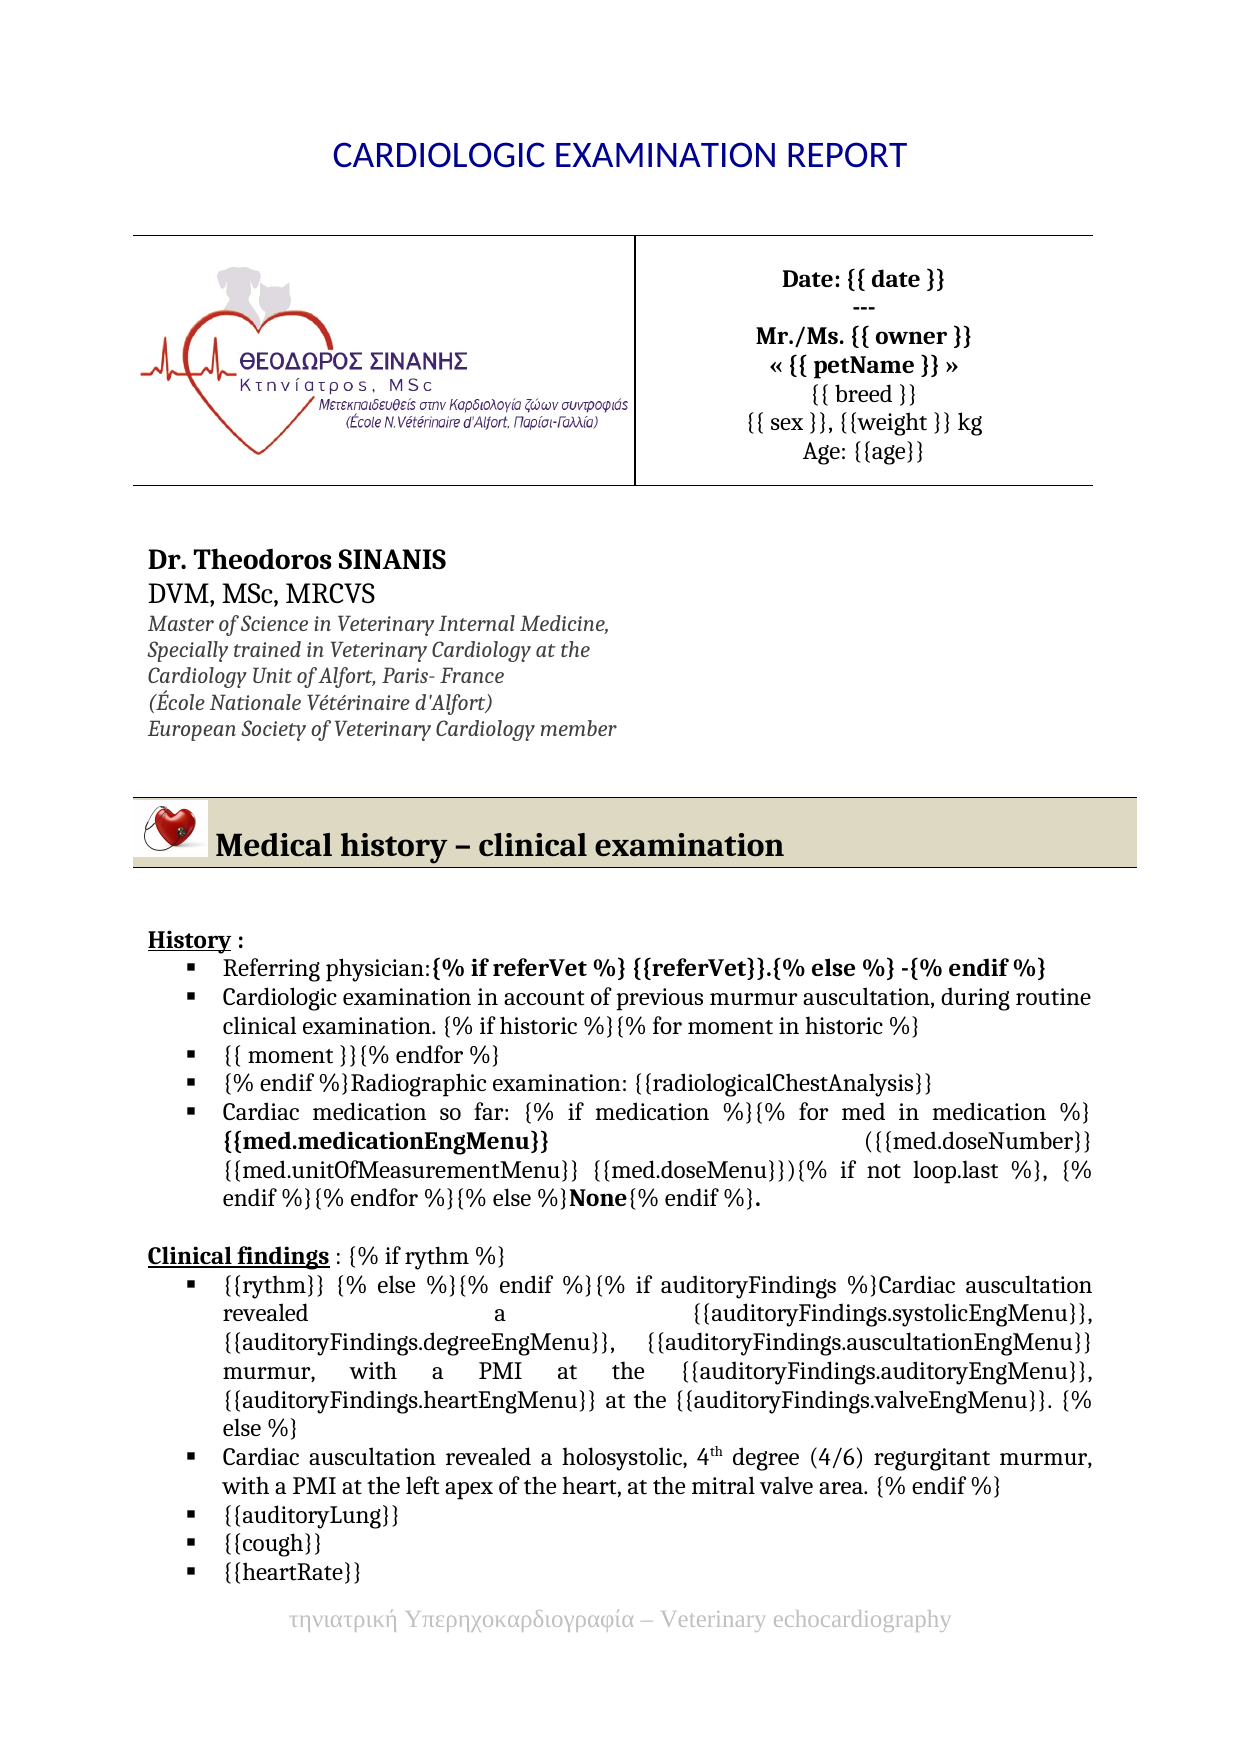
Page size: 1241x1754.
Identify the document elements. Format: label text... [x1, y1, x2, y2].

text Dr. Theodoros SINANIS [148, 543, 1092, 577]
subtitle Cardiologic examination report [148, 131, 1092, 177]
text Cardiology Unit of Alfort, Paris- France [148, 663, 1092, 689]
text (École Nationale Vétérinaire d'Alfort) [148, 689, 1092, 716]
text Master of Science in Veterinary Internal Medicine, [148, 610, 1092, 637]
list Cardiac medication so far: {% if medication %}{% for med in medication %}{{med.medicationEngMenu}} ({{med.doseNumber}} {{med.unitOfMeasurementMenu}} {{med.doseMenu}}){% if not loop.last %}, {% endif %}{% endfor %}{% else %}None{% endif %}. [185, 1098, 1092, 1213]
list {% endif %}Radiographic examination: {{radiologicalChestAnalysis}} [185, 1069, 1092, 1098]
text Medical history – clinical examination [133, 798, 1137, 867]
list {{cough}} [185, 1529, 1092, 1558]
list {{heartRate}} [185, 1558, 1092, 1587]
picture [140, 264, 629, 460]
list Cardiac auscultation revealed a holosystolic, 4th degree (4/6) regurgitant murmur, with a PMI at the left apex of the heart, at the mitral valve area. {% endif %} [185, 1443, 1092, 1501]
list {{rythm}} {% else %}{% endif %}{% if auditoryFindings %}Cardiac auscultation revealed a {{auditoryFindings.systolicEngMenu}}, {{auditoryFindings.degreeEngMenu}}, {{auditoryFindings.auscultationEngMenu}} murmur, with a PMI at the {{auditoryFindings.auditoryEngMenu}}, {{auditoryFindings.heartEngMenu}} at the {{auditoryFindings.valveEngMenu}}. {% else %} [185, 1271, 1092, 1443]
list {{auditoryLung}} [185, 1501, 1092, 1529]
table_header Date: {{ date }} --- Mr./Ms. {{ owner }} « {{ petName }} » {{ breed }} {{ sex }}, {{weight }} kg Age: {{age}} [636, 236, 1093, 485]
list {{ moment }}{% endfor %} [185, 1041, 1092, 1069]
picture [132, 800, 208, 857]
text DVM, MSc, MRCVS [148, 577, 1092, 610]
text History : [148, 926, 1092, 954]
list Cardiologic examination in account of previous murmur auscultation, during routine clinical examination. {% if historic %}{% for moment in historic %} [185, 983, 1092, 1041]
list Referring physician:{% if referVet %} {{referVet}}.{% else %} -{% endif %} [185, 954, 1092, 983]
list Clinical findings : {% if rythm %} [148, 1242, 1092, 1271]
text European Society of Veterinary Cardiology member [148, 716, 1092, 742]
table_header [133, 236, 634, 485]
text Specially trained in Veterinary Cardiology at the [148, 637, 1092, 663]
